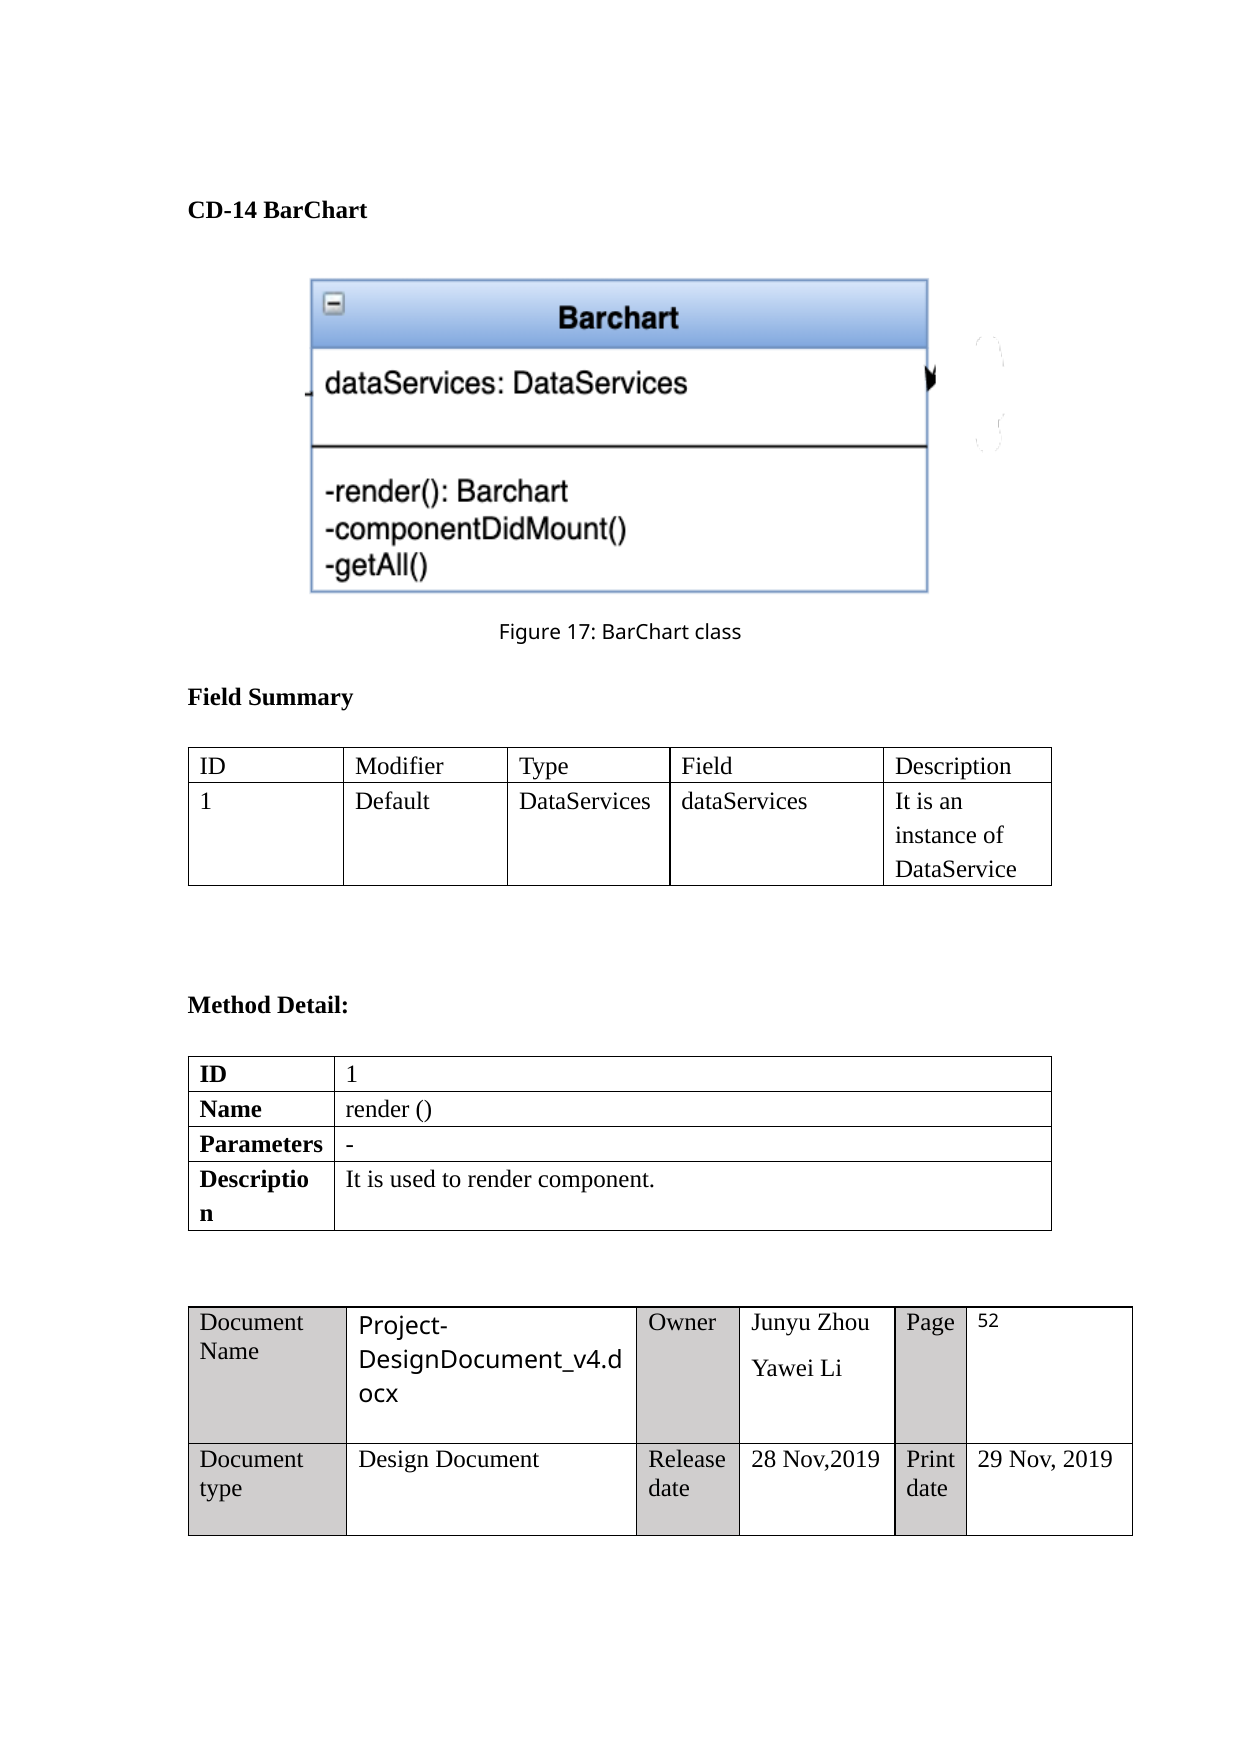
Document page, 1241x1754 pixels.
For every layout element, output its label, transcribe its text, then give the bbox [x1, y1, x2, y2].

table_cell dataServices [671, 783, 883, 885]
table_cell 1 [189, 783, 343, 885]
text Method Detail: [187, 988, 1053, 1022]
picture [975, 336, 1005, 453]
table_header ID [189, 748, 343, 782]
table_cell Parameters [189, 1127, 334, 1161]
table_header 1 [335, 1057, 1051, 1091]
table_header Description [884, 748, 1051, 782]
table_header ID [189, 1057, 334, 1091]
table_header Type [508, 748, 669, 782]
table_cell It is an instance of DataService [884, 783, 1051, 885]
table_cell render () [335, 1092, 1051, 1126]
table_cell It is used to render component. [335, 1162, 1051, 1230]
subtitle CD-14 BarChart [187, 193, 1053, 227]
table_cell Name [189, 1092, 334, 1126]
table_cell Default [344, 783, 507, 885]
table_header Modifier [344, 748, 507, 782]
table_cell - [335, 1127, 1051, 1161]
picture [304, 274, 936, 600]
table_cell Description [189, 1162, 334, 1230]
text Field Summary [187, 679, 1053, 713]
text Figure 17: BarChart class [187, 614, 1053, 648]
table_cell DataServices [508, 783, 669, 885]
table_header Field [671, 748, 883, 782]
